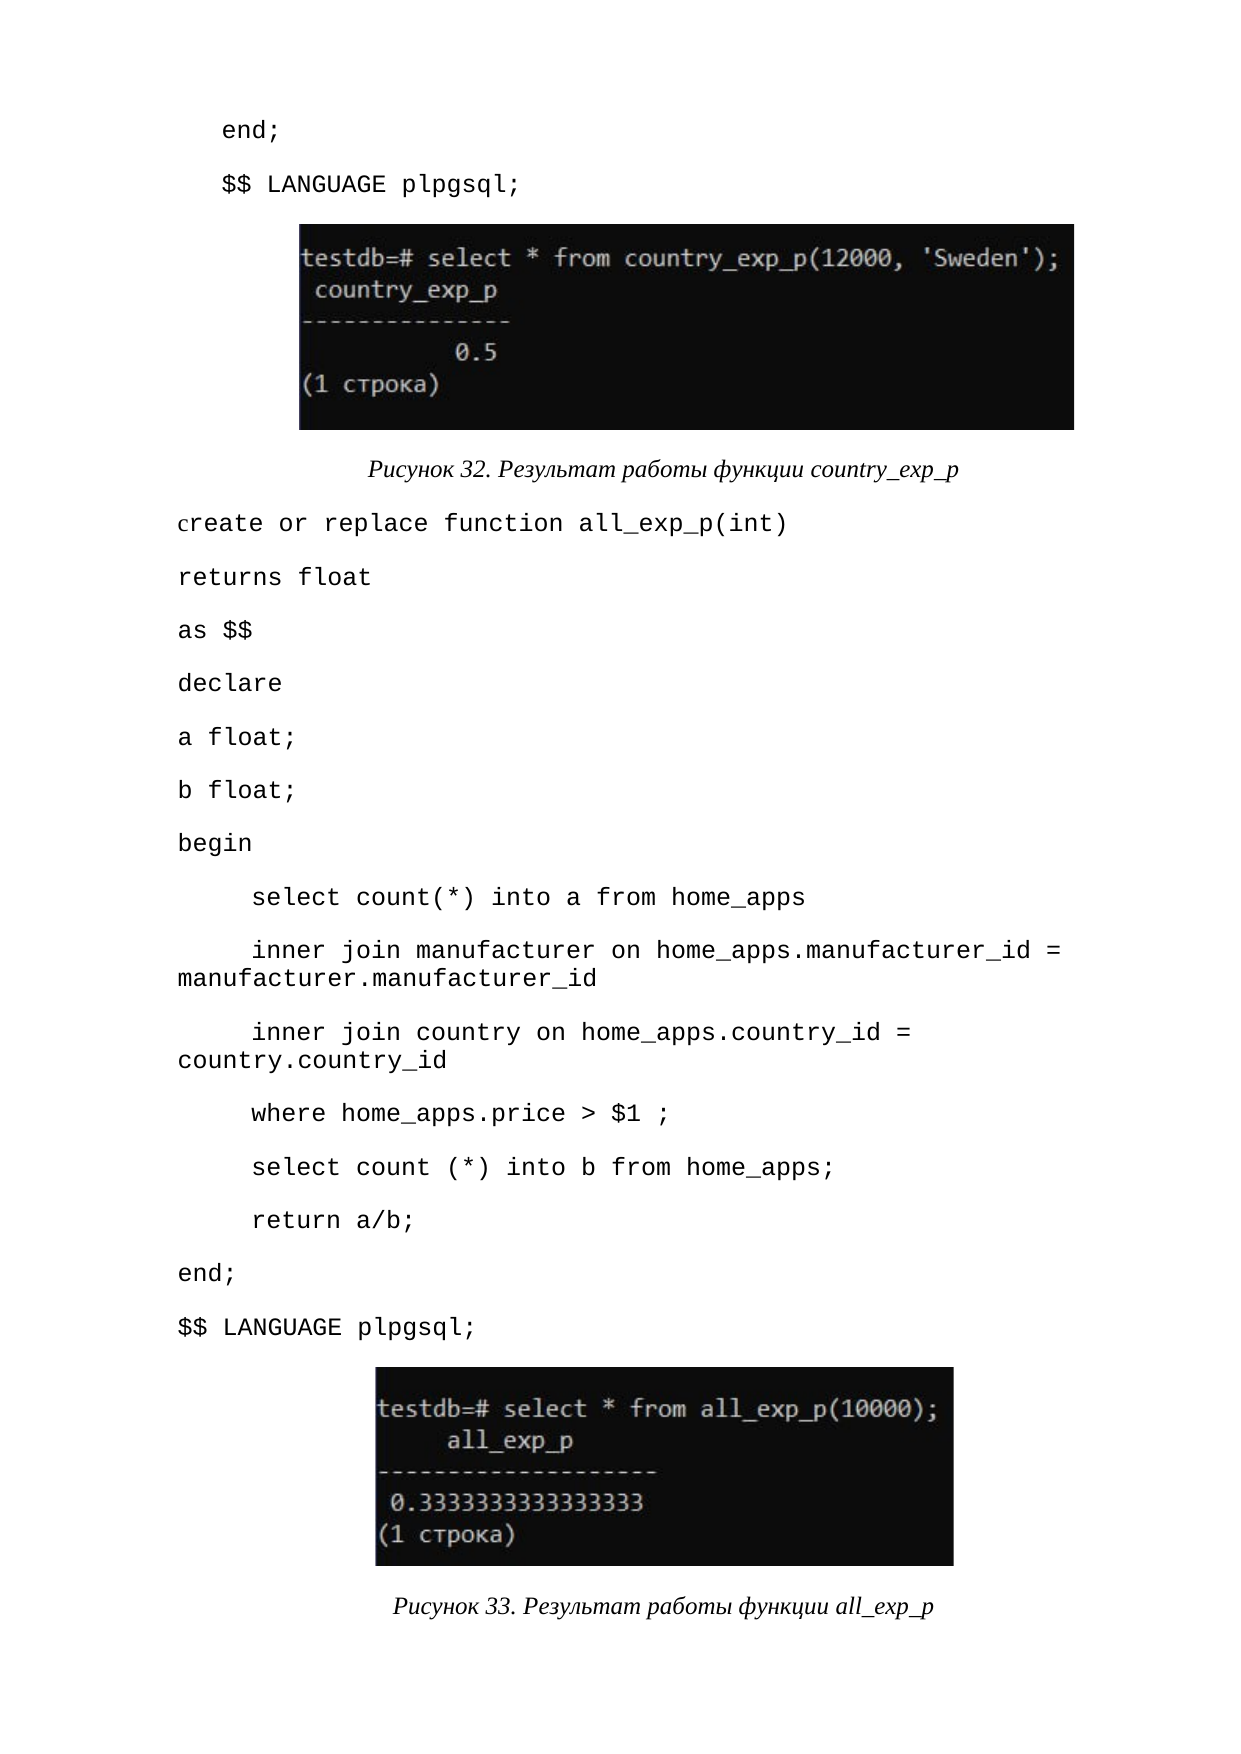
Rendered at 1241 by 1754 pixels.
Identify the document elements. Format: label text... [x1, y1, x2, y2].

text return a/b; [177, 1207, 1152, 1236]
text Рисунок 33. Результат работы функции all_exp_p [177, 1591, 1152, 1620]
text begin [177, 831, 1152, 859]
text where home_apps.price > $1 ; [177, 1101, 1152, 1129]
text end; [221, 118, 1152, 146]
text inner join country on home_apps.country_id = country.country_id [177, 1019, 1152, 1076]
text select count(*) into a from home_apps [177, 884, 1152, 912]
text inner join manufacturer on home_apps.manufacturer_id = manufacturer.manufacturer_id [177, 937, 1152, 994]
text b float; [177, 777, 1152, 806]
text end; [177, 1261, 1152, 1289]
text $$ LANGUAGE plpgsql; [221, 171, 1152, 200]
text returns float [177, 564, 1152, 592]
text $$ LANGUAGE plpgsql; [177, 1314, 1152, 1342]
text create or replace function all_exp_p(int) [177, 508, 1152, 539]
picture [299, 224, 1075, 430]
text as $$ [177, 617, 1152, 646]
text a float; [177, 724, 1152, 752]
picture [375, 1367, 954, 1566]
text select count (*) into b from home_apps; [177, 1154, 1152, 1182]
text declare [177, 671, 1152, 699]
text Рисунок 32. Результат работы функции country_exp_p [177, 454, 1152, 483]
